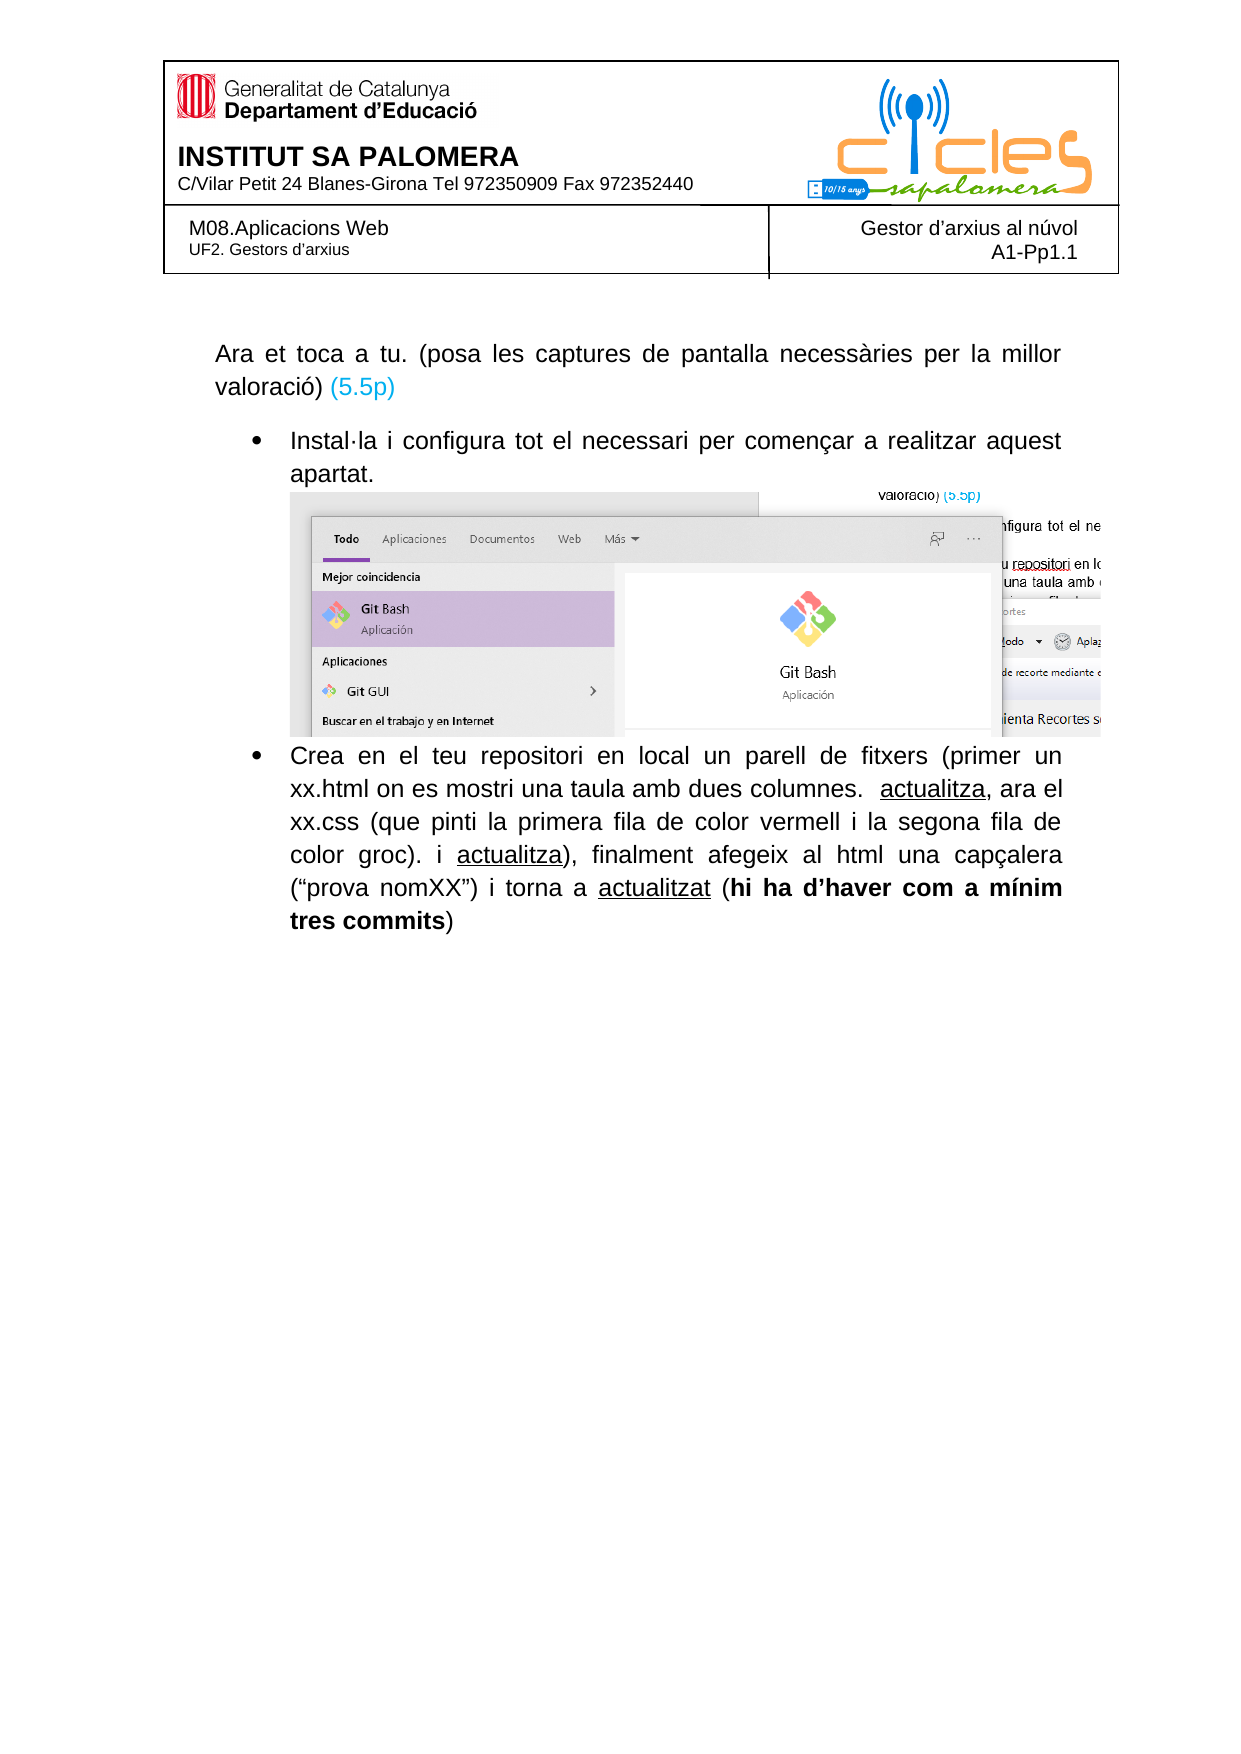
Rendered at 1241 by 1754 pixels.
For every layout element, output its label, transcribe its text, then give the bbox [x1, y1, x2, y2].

picture [177, 73, 499, 128]
picture [289, 492, 1101, 737]
text Ara et toca a tu. (posa les captures de pantalla necessàries per la millor valoració) (5.5p) [215, 339, 1063, 401]
picture [802, 64, 1098, 212]
list Instal·la i configura tot el necessari per començar a realitzar aquest apartat. [252, 426, 1063, 488]
list Crea en el teu repositori en local un parell de fitxers (primer un xx.html on es mostri una taula amb dues columnes. actualitza, ara el xx.css (que pinti la primera fila de color vermell i la segona fila de color groc). i actualitza), finalment afegeix al html una capçalera (“prova nomXX”) i torna a actualitzat (hi ha d’haver com a mínim tres commits) [252, 741, 1063, 935]
